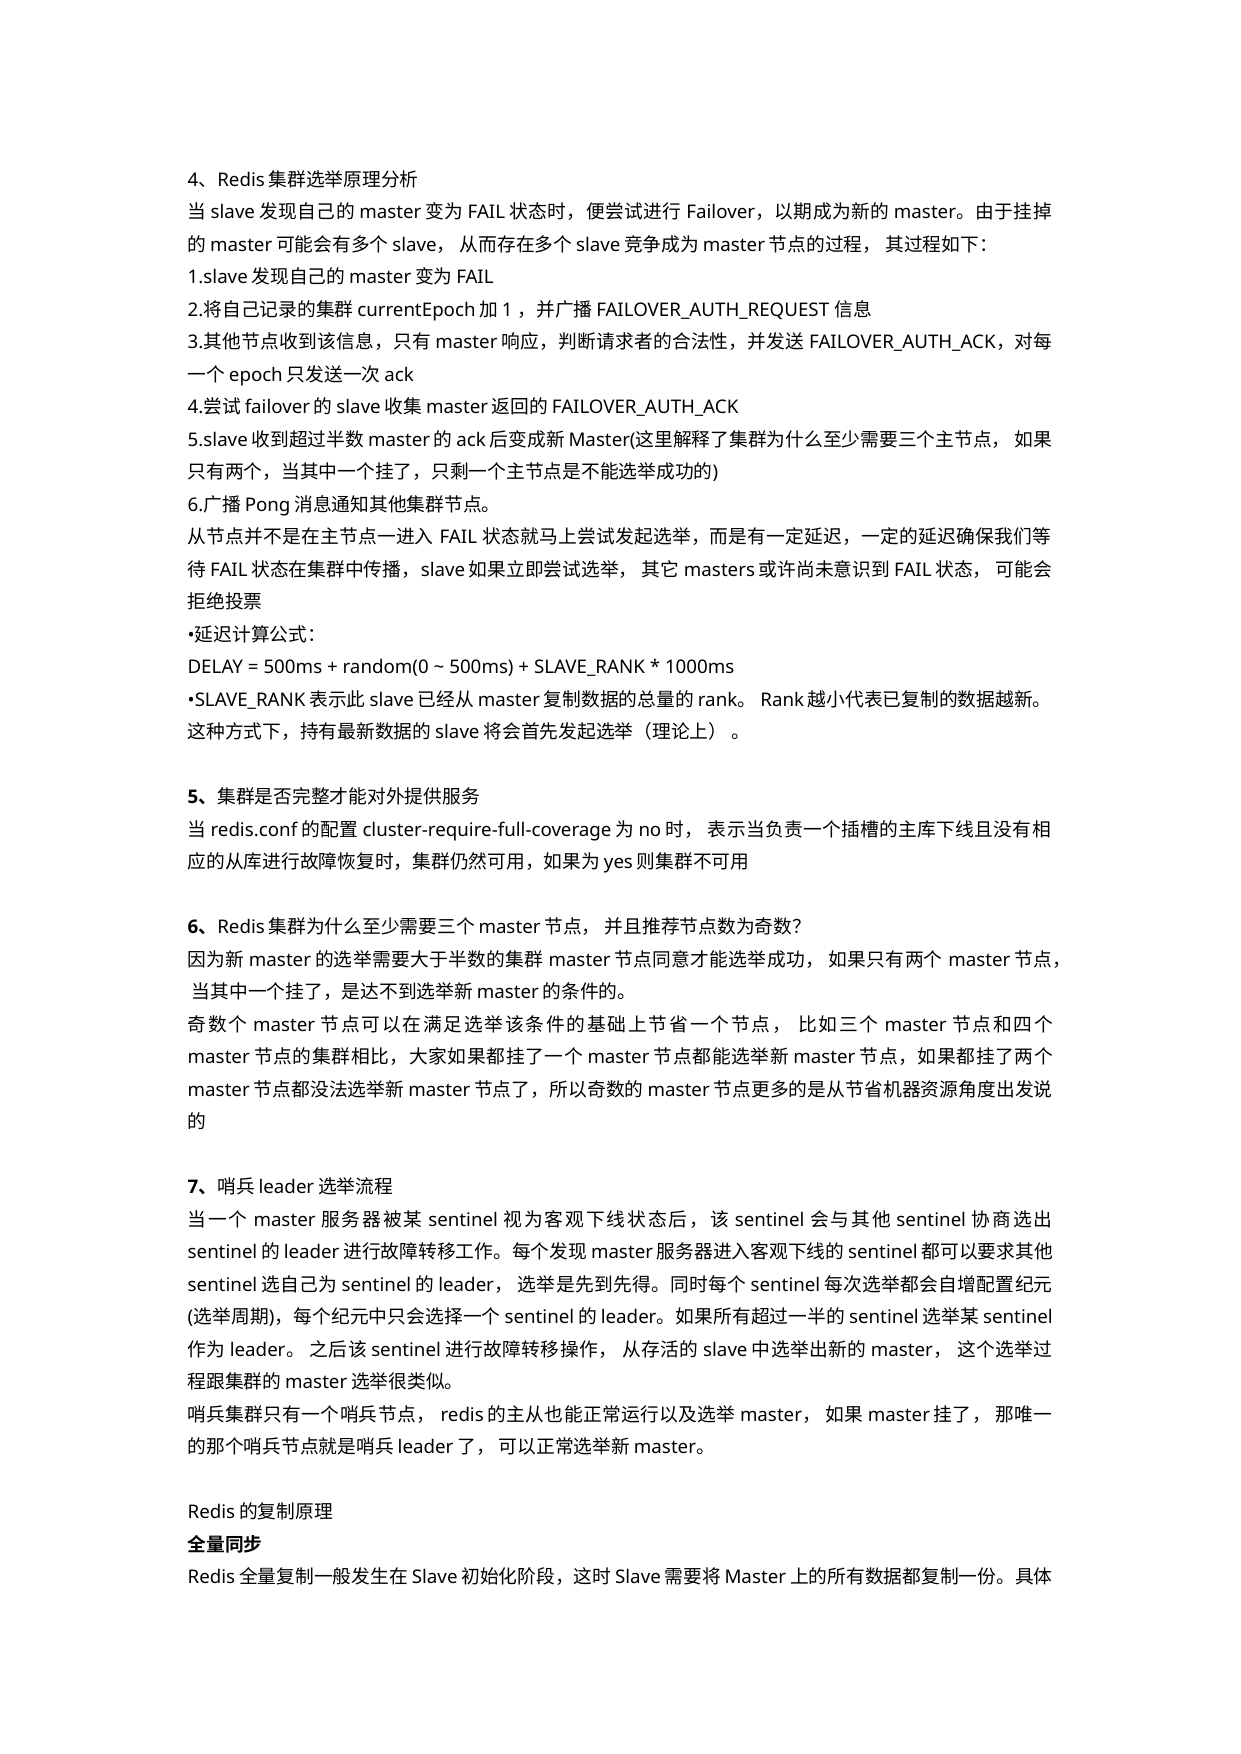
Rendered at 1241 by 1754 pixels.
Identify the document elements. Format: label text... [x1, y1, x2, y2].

text 4、Redis集群选举原理分析 当slave发现自己的master变为FAIL状态时，便尝试进行Failover，以期成为新的master。由于挂掉的master可能会有多个slave， 从而存在多个slave竞争成为master节点的过程， 其过程如下： 1.slave发现自己的master变为FAIL 2.将自己记录的集群currentEpoch加1 ，并广播FAILOVER_AUTH_REQUEST 信息 3.其他节点收到该信息，只有master响应，判断请求者的合法性，并发送FAILOVER_AUTH_ACK，对每一个epoch只发送一次ack 4.尝试failover的slave收集master返回的FAILOVER_AUTH_ACK 5.slave收到超过半数master的ack后变成新Master(这里解释了集群为什么至少需要三个主节点， 如果只有两个，当其中一个挂了，只剩一个主节点是不能选举成功的) 6.广播Pong消息通知其他集群节点。 从节点并不是在主节点一进入 FAIL 状态就马上尝试发起选举，而是有一定延迟，一定的延迟确保我们等待FAIL状态在集群中传播，slave如果立即尝试选举， 其它masters或许尚未意识到FAIL状态， 可能会拒绝投票 •延迟计算公式： DELAY = 500ms + random(0 ~ 500ms) + SLAVE_RANK * 1000ms [187, 162, 1053, 682]
text 7、哨兵leader选举流程 当一个master服务器被某sentinel视为客观下线状态后，该sentinel会与其他sentinel协商选出sentinel的leader进行故障转移工作。每个发现master服务器进入客观下线的sentinel都可以要求其他sentinel选自己为sentinel的leader， 选举是先到先得。同时每个sentinel每次选举都会自增配置纪元(选举周期)，每个纪元中只会选择一个sentinel的leader。如果所有超过一半的sentinel选举某sentinel作为leader。 之后该sentinel进行故障转移操作， 从存活的slave中选举出新的master， 这个选举过程跟集群的master选举很类似。 哨兵集群只有一个哨兵节点， redis的主从也能正常运行以及选举master， 如果master挂了， 那唯一的那个哨兵节点就是哨兵leader了， 可以正常选举新master。 [187, 1169, 1053, 1462]
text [187, 1527, 1053, 1592]
text 6、Redis集群为什么至少需要三个master节点， 并且推荐节点数为奇数？ 因为新master的选举需要大于半数的集群master节点同意才能选举成功， 如果只有两个master节点， 当其中一个挂了，是达不到选举新master的条件的。 奇数个master节点可以在满足选举该条件的基础上节省一个节点， 比如三个master节点和四个master节点的集群相比，大家如果都挂了一个master节点都能选举新master节点，如果都挂了两个master节点都没法选举新master节点了，所以奇数的master节点更多的是从节省机器资源角度出发说的 [187, 909, 1053, 1137]
text 5、集群是否完整才能对外提供服务 当redis.conf的配置cluster-require-full-coverage为no时， 表示当负责一个插槽的主库下线且没有相应的从库进行故障恢复时，集群仍然可用，如果为yes则集群不可用 [187, 779, 1053, 877]
text Redis的复制原理 [187, 1494, 1053, 1527]
text •SLAVE_RANK表示此slave已经从master复制数据的总量的rank。 Rank越小代表已复制的数据越新。 这种方式下，持有最新数据的slave将会首先发起选举（理论上） 。 [187, 682, 1053, 747]
